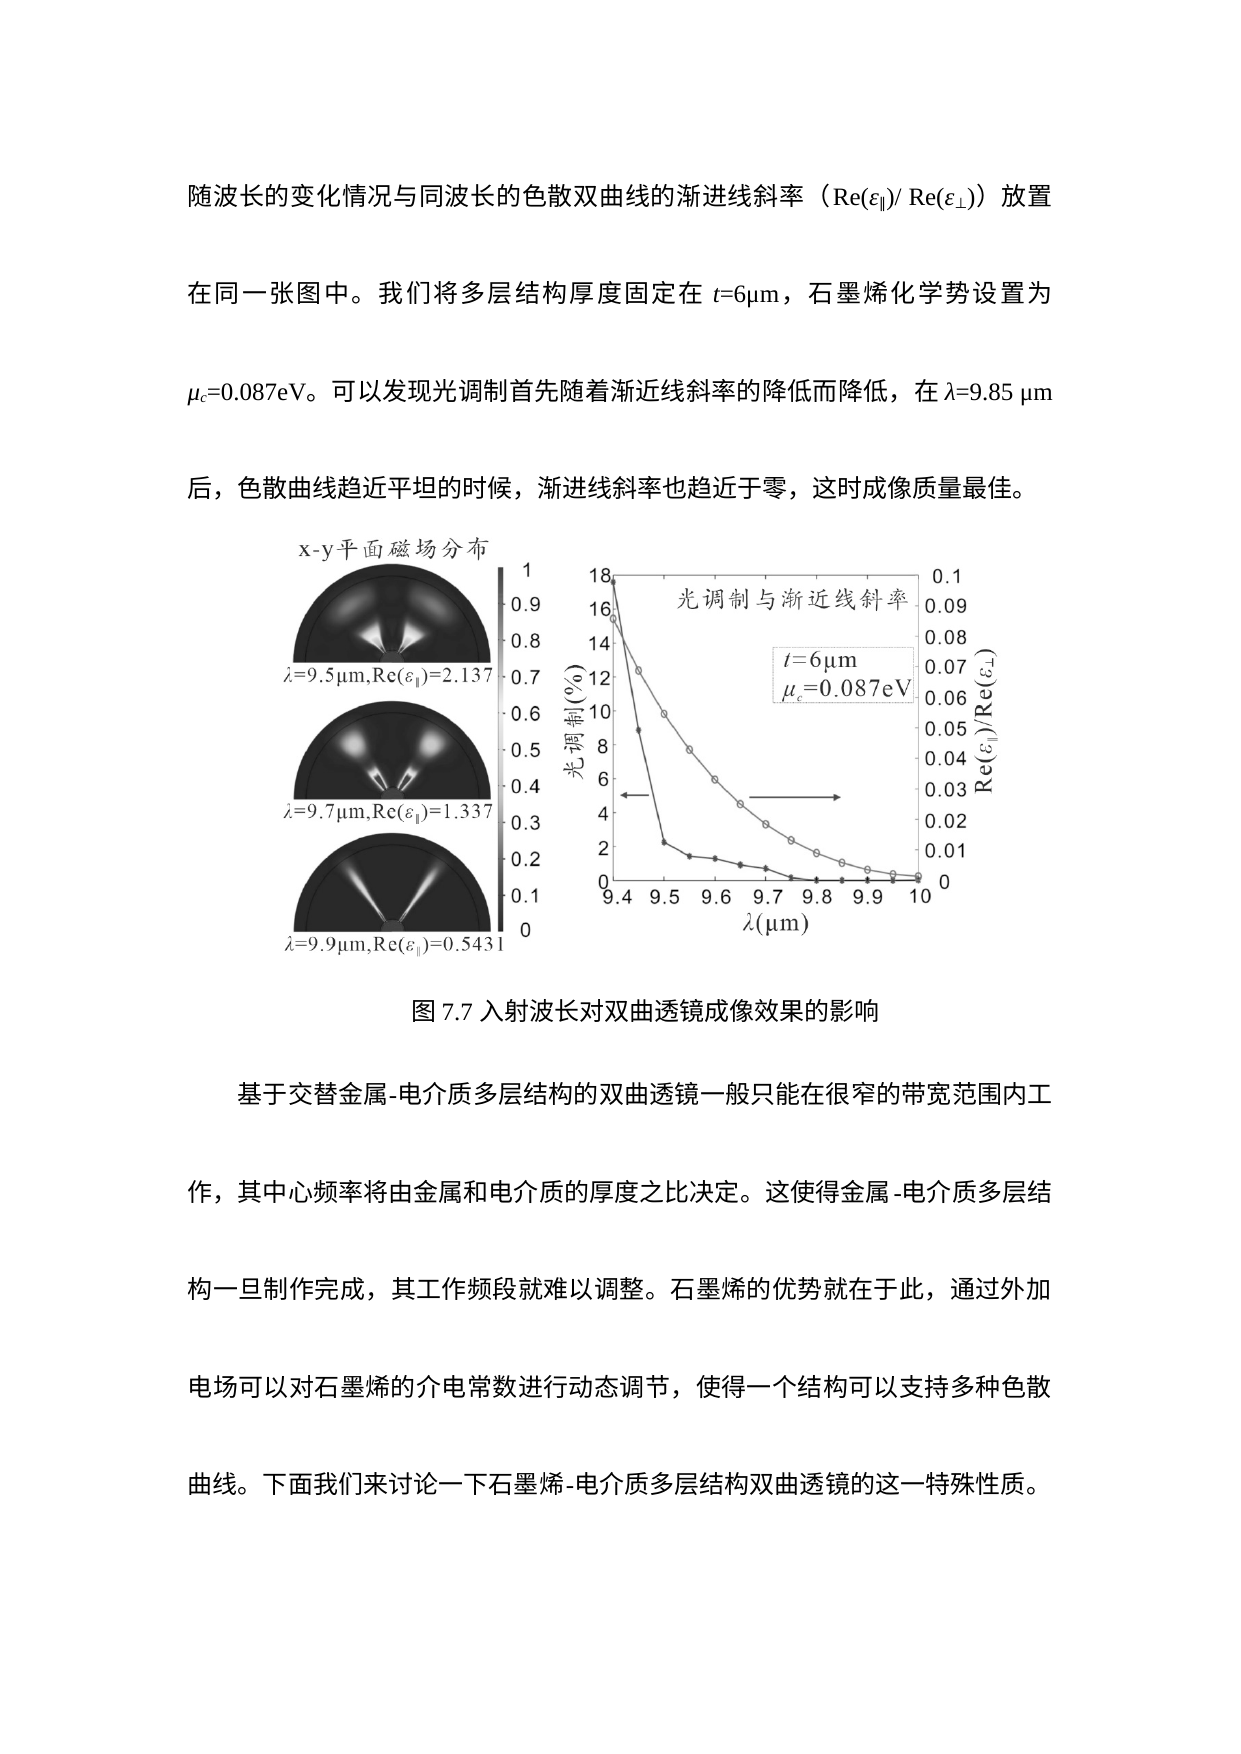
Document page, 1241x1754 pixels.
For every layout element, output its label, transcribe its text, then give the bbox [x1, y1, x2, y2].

text 图7.7 入射波长对双曲透镜成像效果的影响 [187, 977, 1053, 1042]
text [187, 162, 1053, 519]
picture [280, 537, 1011, 957]
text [187, 1060, 1053, 1515]
